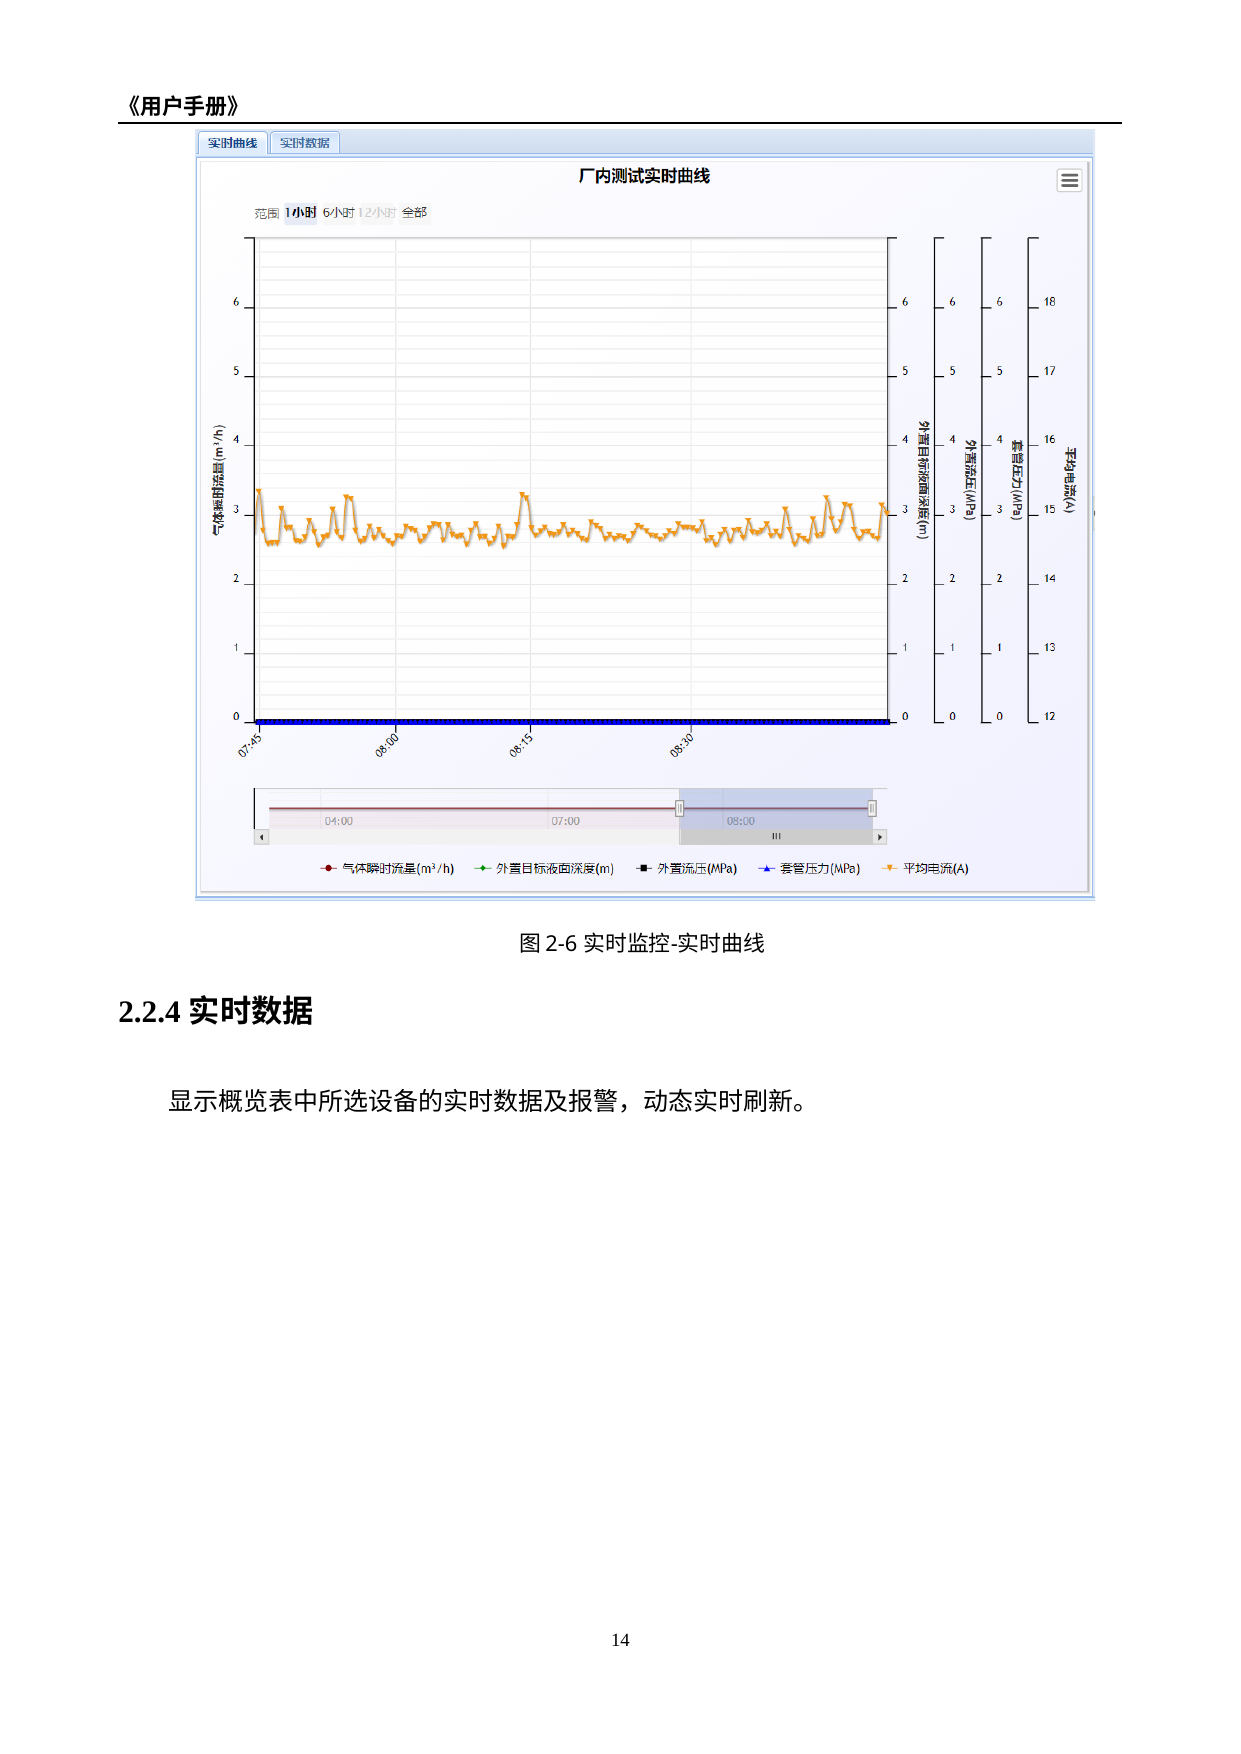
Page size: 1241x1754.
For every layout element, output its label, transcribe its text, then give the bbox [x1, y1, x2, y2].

subtitle 2.2.4 实时数据 [118, 974, 1122, 1042]
text 图2-6 实时监控-实时曲线 [118, 925, 1122, 959]
picture [195, 129, 1096, 901]
text 显示概览表中所选设备的实时数据及报警，动态实时刷新。 [118, 1065, 1122, 1133]
